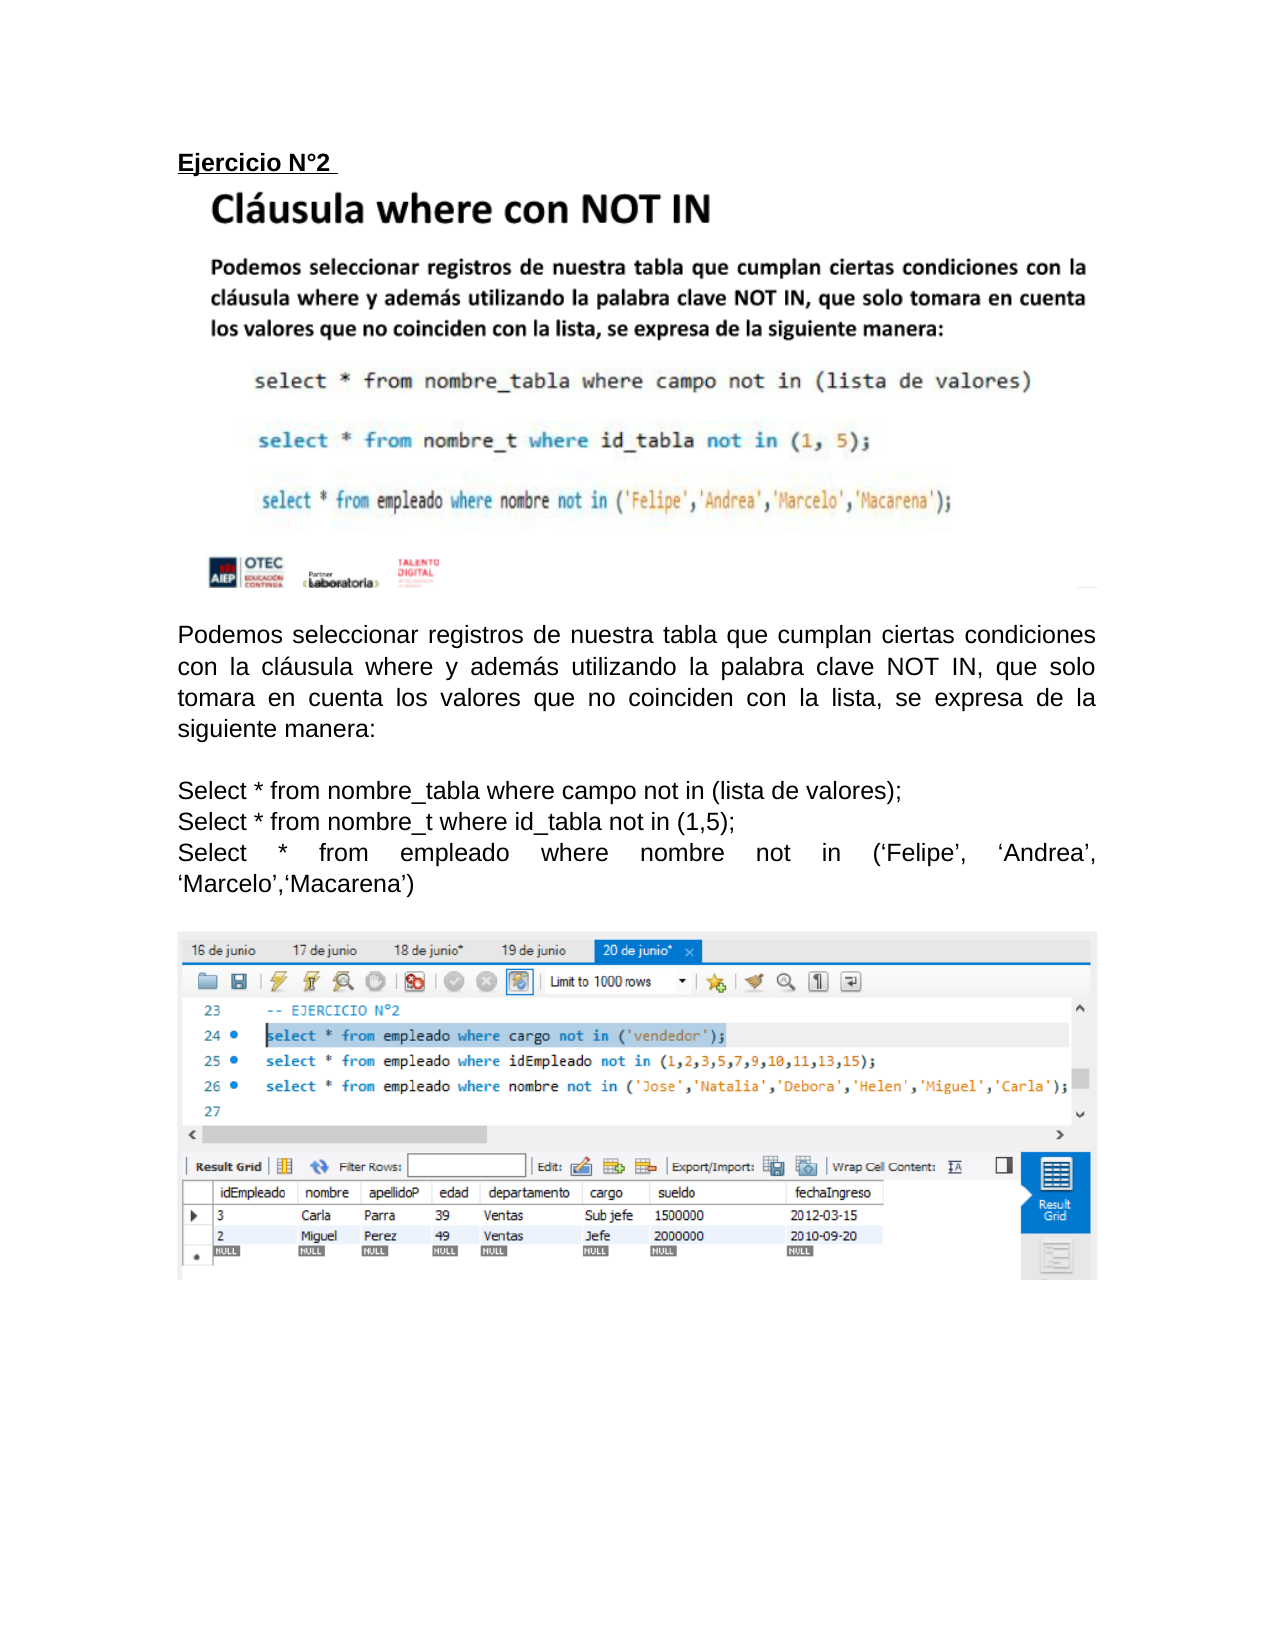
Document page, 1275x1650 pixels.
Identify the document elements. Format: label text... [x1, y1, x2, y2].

text Select * from nombre_tabla where campo not in (lista de valores); [177, 776, 1098, 804]
picture [177, 931, 1098, 1280]
text Ejercicio N°2 [177, 148, 1098, 176]
text Select * from empleado where nombre not in (‘Felipe’, ‘Andrea’, ‘Marcelo’,‘Macarena’) [177, 838, 1098, 898]
picture [177, 178, 1098, 588]
text Podemos seleccionar registros de nuestra tabla que cumplan ciertas condiciones con la cláusula where y además utilizando la palabra clave NOT IN, que solo tomara en cuenta los valores que no coinciden con la lista, se expresa de la siguiente manera: [177, 621, 1098, 742]
text Select * from nombre_t where id_tabla not in (1,5); [177, 807, 1098, 836]
